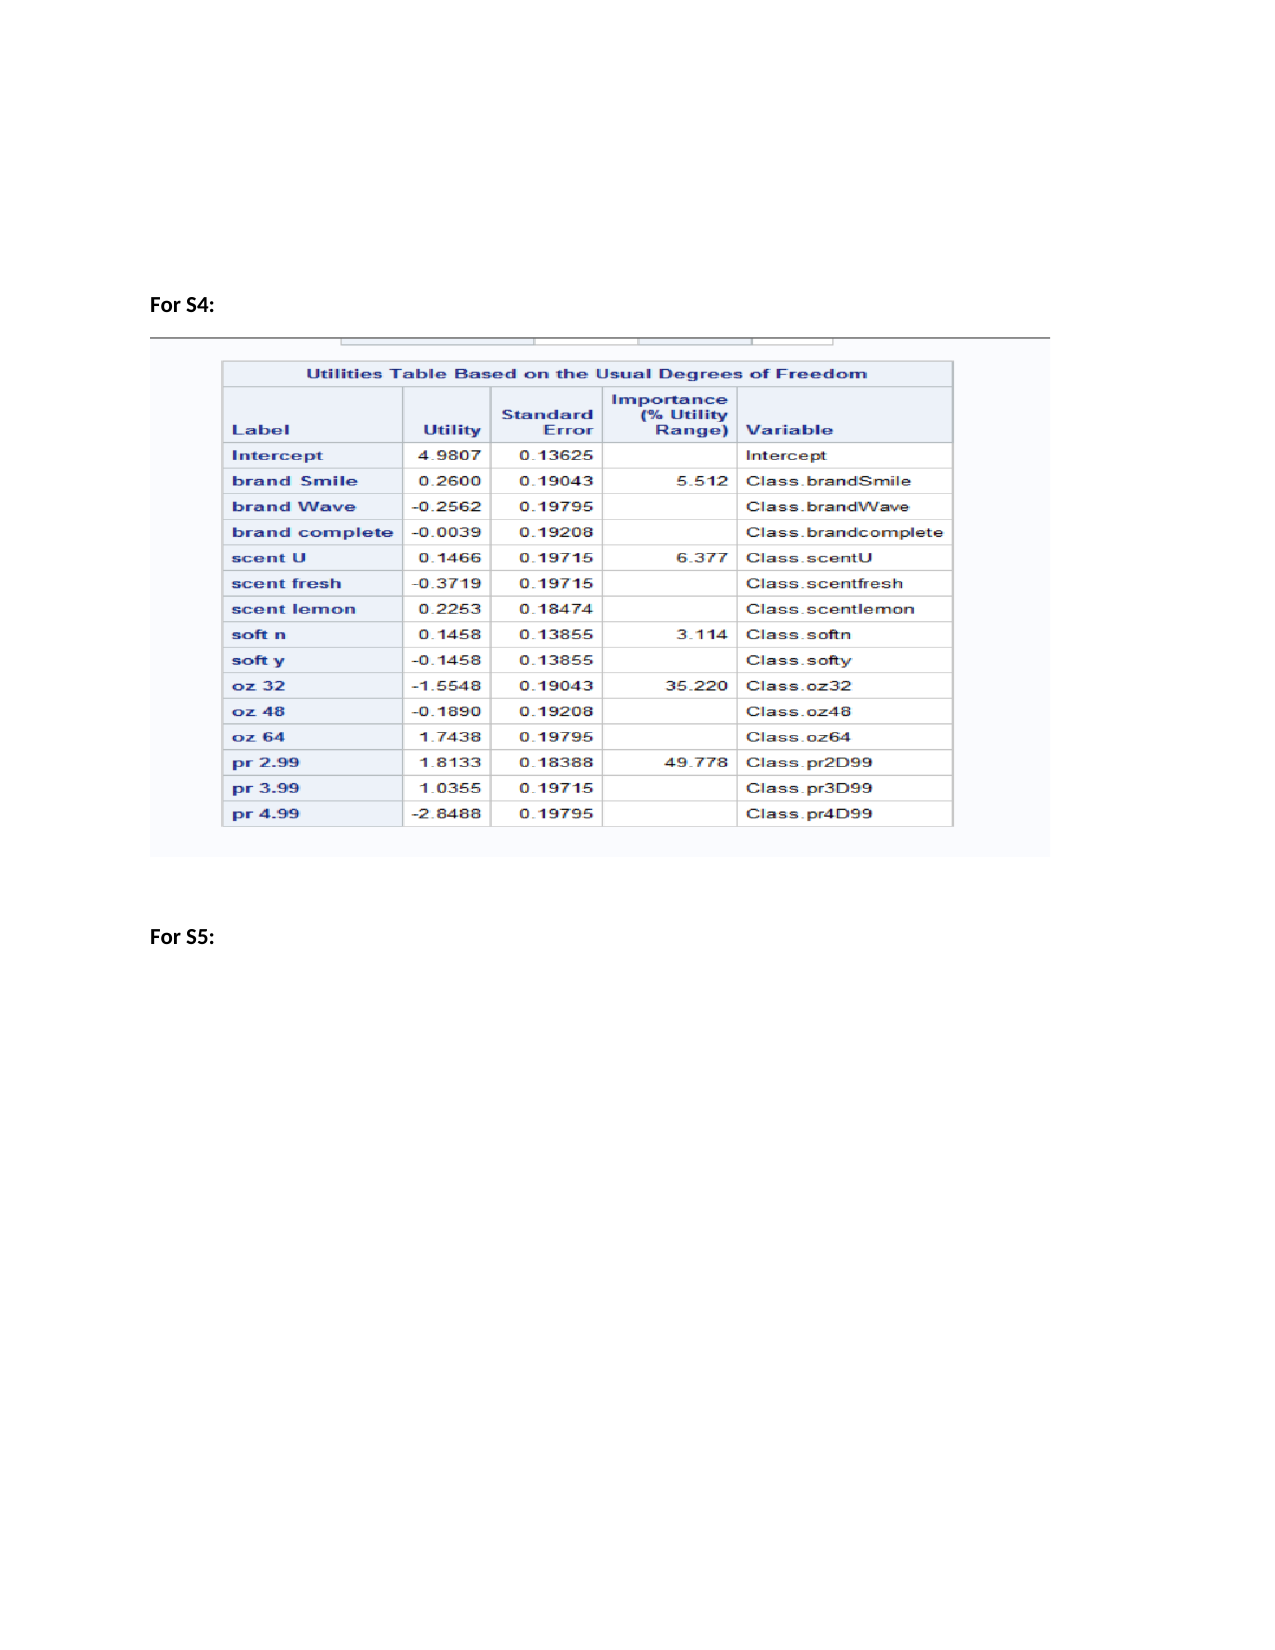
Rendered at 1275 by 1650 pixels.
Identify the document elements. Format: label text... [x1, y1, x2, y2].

text For S5: [150, 922, 1125, 950]
text For S4: [150, 291, 1125, 319]
picture [150, 337, 1050, 857]
